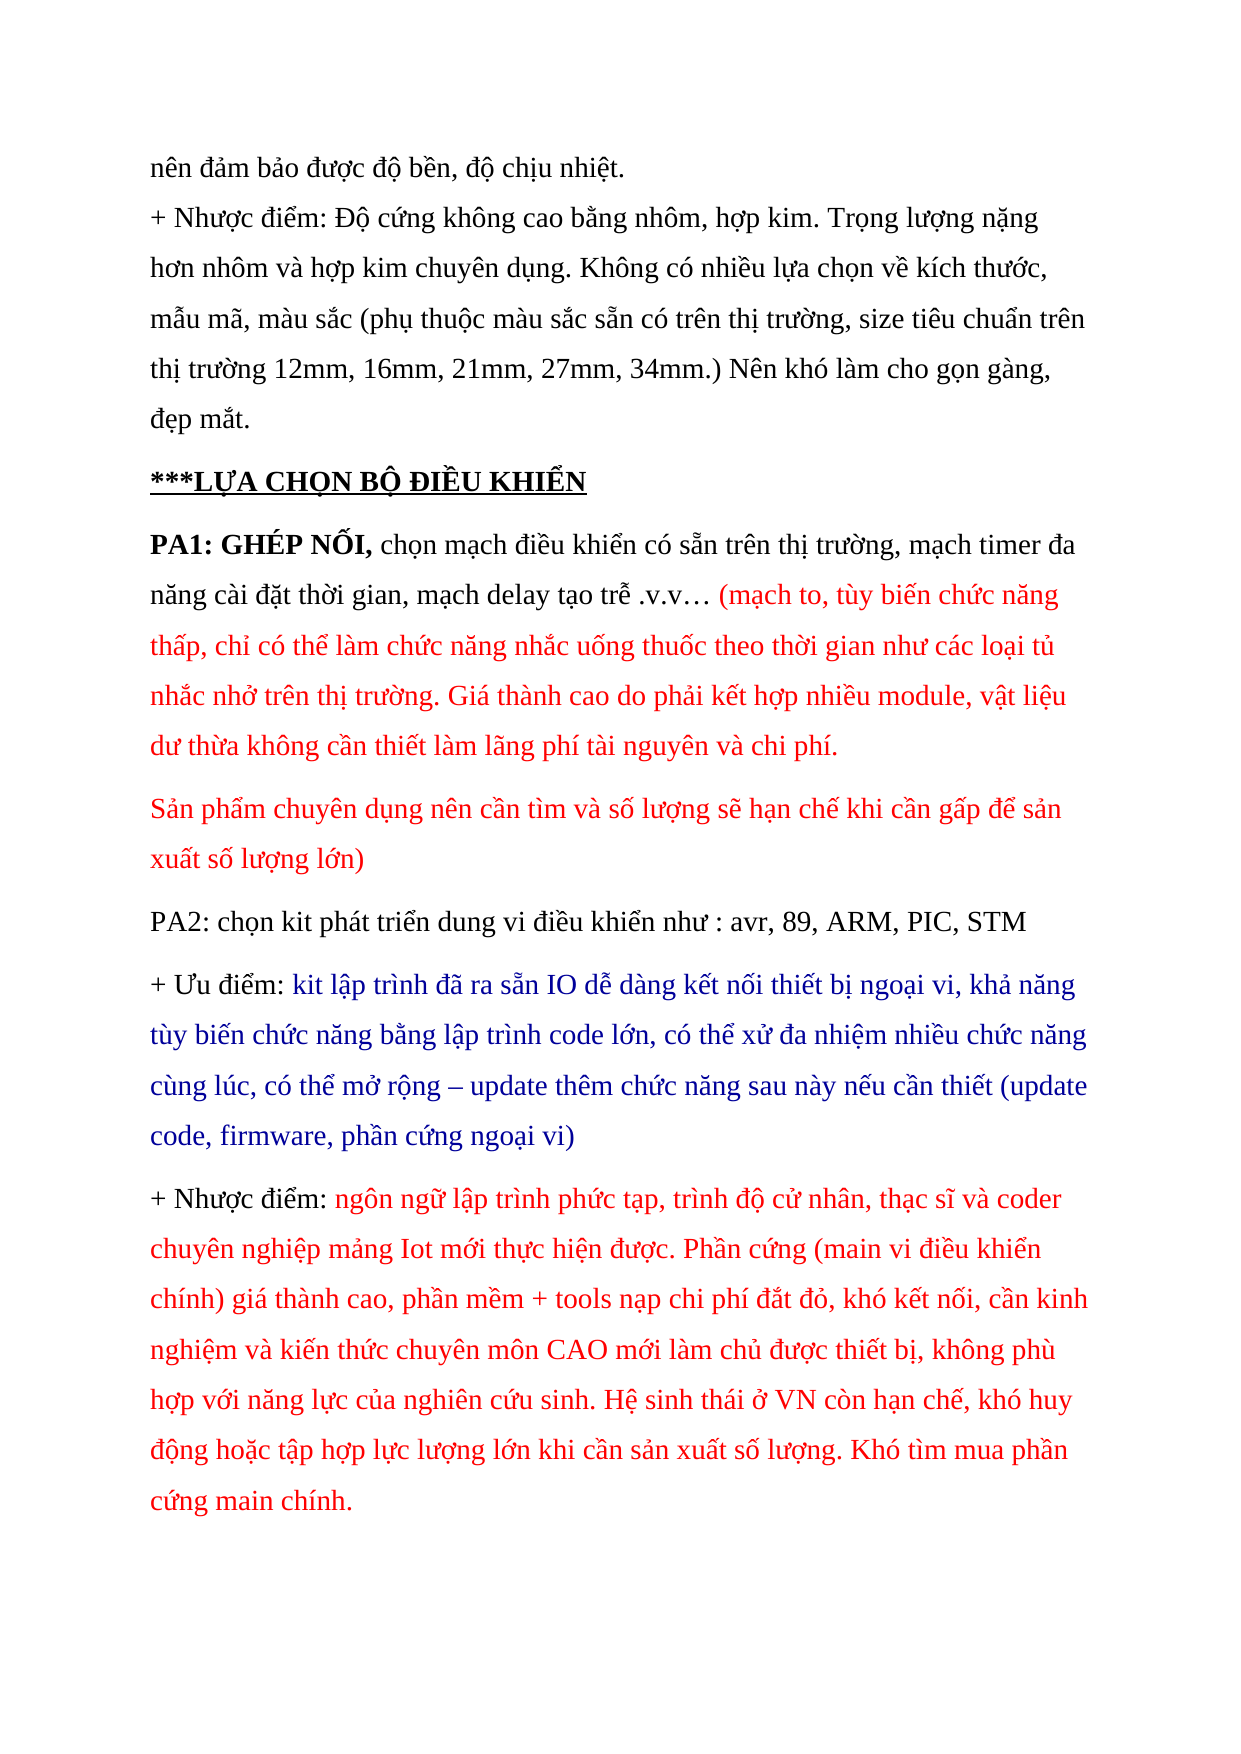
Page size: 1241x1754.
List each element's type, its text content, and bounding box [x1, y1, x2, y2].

text + Nhược điểm: ngôn ngữ lập trình phức tạp, trình độ cử nhân, thạc sĩ và coder chuyên nghiệp mảng Iot mới thực hiện được. Phần cứng (main vi điều khiển chính) giá thành cao, phần mềm + tools nạp chi phí đắt đỏ, khó kết nối, cần kinh nghiệm và kiến thức chuyên môn CAO mới làm chủ được thiết bị, không phù hợp với năng lực của nghiên cứu sinh. Hệ sinh thái ở VN còn hạn chế, khó huy động hoặc tập hợp lực lượng lớn khi cần sản xuất số lượng. Khó tìm mua phần cứng main chính. [150, 1181, 1090, 1516]
text PA2: chọn kit phát triển dung vi điều khiển như : avr, 89, ARM, PIC, STM [150, 904, 1090, 938]
text ***LỰA CHỌN BỘ ĐIỀU KHIỂN [150, 464, 1090, 498]
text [150, 150, 1090, 435]
text + Ưu điểm: kit lập trình đã ra sẵn IO dễ dàng kết nối thiết bị ngoại vi, khả năng tùy biến chức năng bằng lập trình code lớn, có thể xử đa nhiệm nhiều chức năng cùng lúc, có thể mở rộng – update thêm chức năng sau này nếu cần thiết (update code, firmware, phần cứng ngoại vi) [150, 967, 1090, 1152]
text Sản phẩm chuyên dụng nên cần tìm và số lượng sẽ hạn chế khi cần gấp để sản xuất số lượng lớn) [150, 791, 1090, 875]
text PA1: GHÉP NỐI, chọn mạch điều khiển có sẵn trên thị trường, mạch timer đa năng cài đặt thời gian, mạch delay tạo trễ .v.v… (mạch to, tùy biến chức năng thấp, chỉ có thể làm chức năng nhắc uống thuốc theo thời gian như các loại tủ nhắc nhở trên thị trường. Giá thành cao do phải kết hợp nhiều module, vật liệu dư thừa không cần thiết làm lãng phí tài nguyên và chi phí. [150, 527, 1090, 762]
